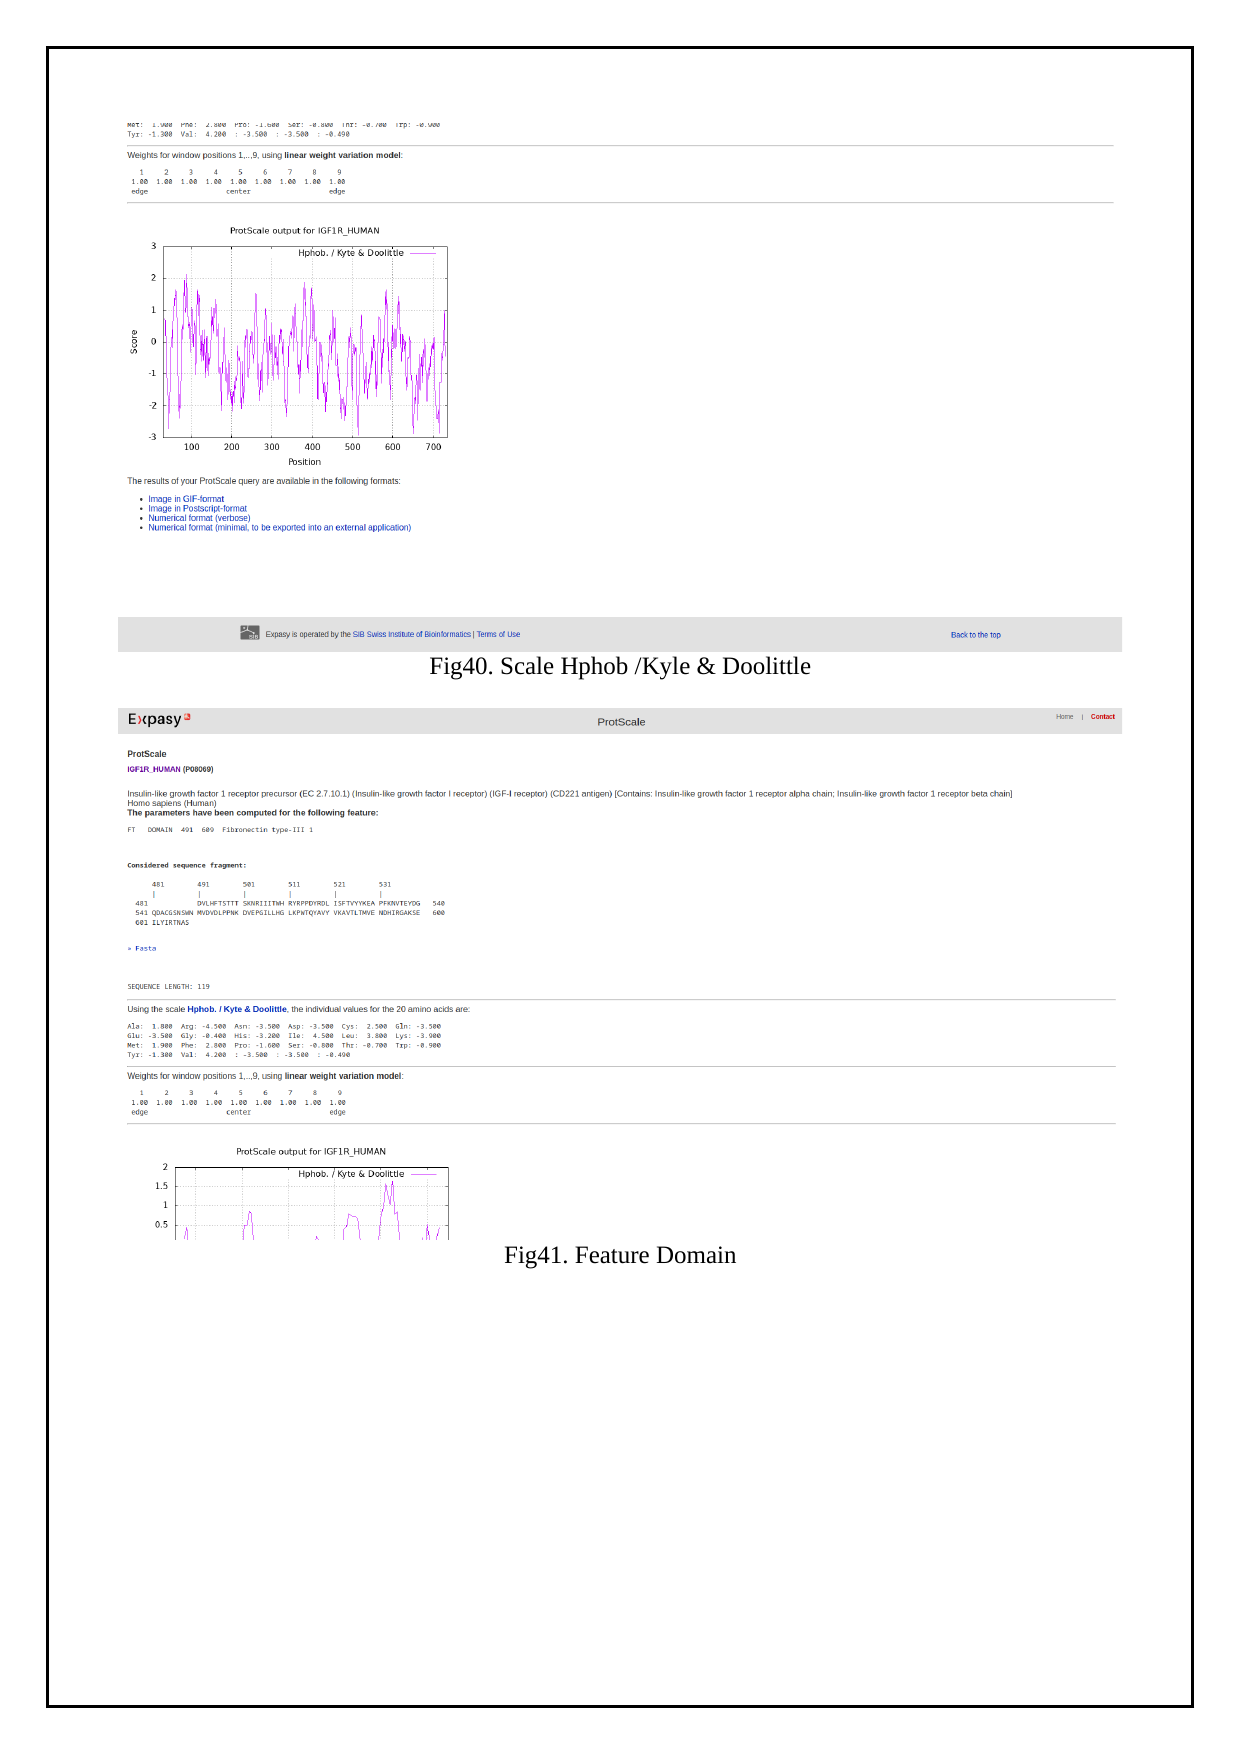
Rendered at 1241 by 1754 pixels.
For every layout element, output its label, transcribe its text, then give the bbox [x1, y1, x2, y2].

text Fig41. Feature Domain [123, 1240, 1117, 1269]
picture [118, 123, 1123, 652]
picture [118, 708, 1123, 1240]
text Fig40. Scale Hphob /Kyle & Doolittle [123, 652, 1117, 680]
